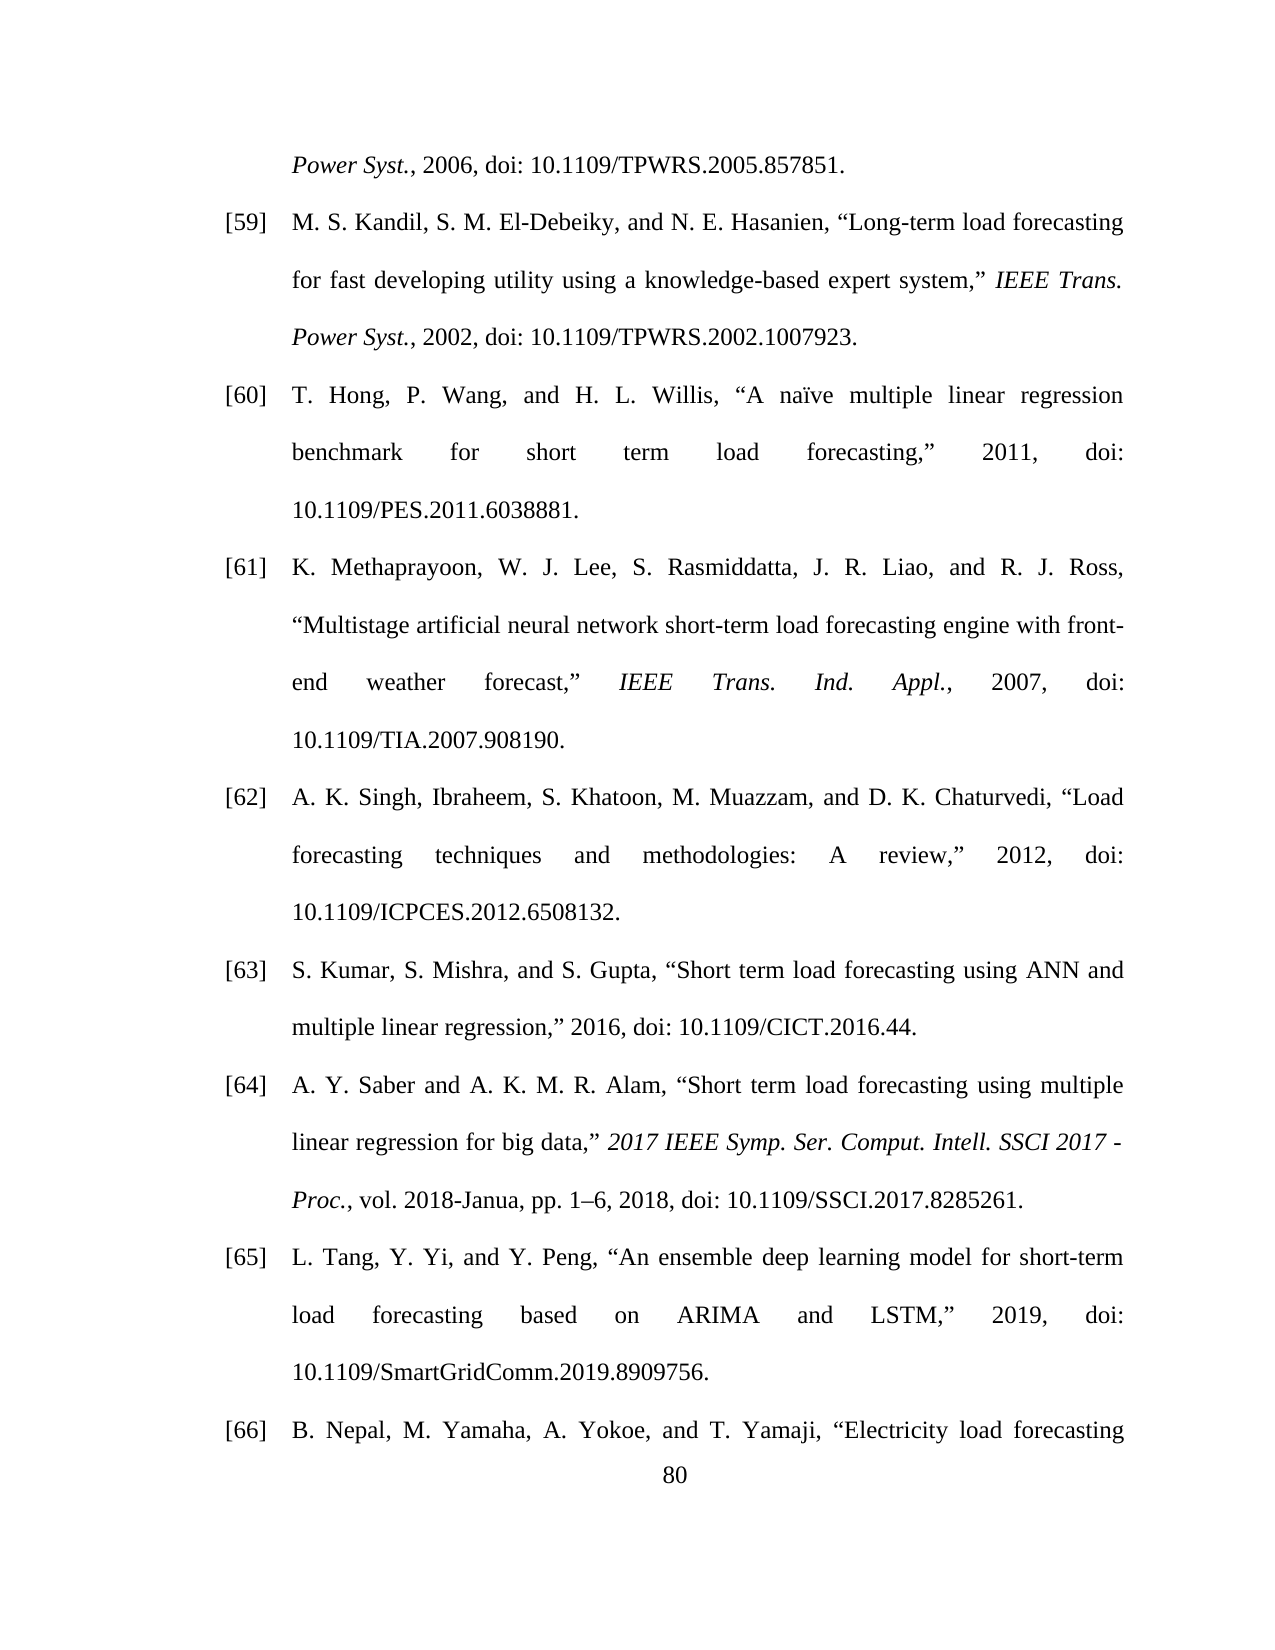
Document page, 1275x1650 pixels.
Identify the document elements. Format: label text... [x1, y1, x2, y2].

text [59] M. S. Kandil, S. M. El-Debeiky, and N. E. Hasanien, “Long-term load forecasting for fast developing utility using a knowledge-based expert system,” IEEE Trans. Power Syst., 2002, doi: 10.1109/TPWRS.2002.1007923. [225, 207, 1125, 351]
text [62] A. K. Singh, Ibraheem, S. Khatoon, M. Muazzam, and D. K. Chaturvedi, “Load forecasting techniques and methodologies: A review,” 2012, doi: 10.1109/ICPCES.2012.6508132. [225, 782, 1125, 926]
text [225, 1415, 1125, 1444]
text [61] K. Methaprayoon, W. J. Lee, S. Rasmiddatta, J. R. Liao, and R. J. Ross, “Multistage artificial neural network short-term load forecasting engine with front-end weather forecast,” IEEE Trans. Ind. Appl., 2007, doi: 10.1109/TIA.2007.908190. [225, 552, 1125, 754]
text [64] A. Y. Saber and A. K. M. R. Alam, “Short term load forecasting using multiple linear regression for big data,” 2017 IEEE Symp. Ser. Comput. Intell. SSCI 2017 - Proc., vol. 2018-Janua, pp. 1–6, 2018, doi: 10.1109/SSCI.2017.8285261. [225, 1070, 1125, 1214]
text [225, 150, 1125, 179]
text [63] S. Kumar, S. Mishra, and S. Gupta, “Short term load forecasting using ANN and multiple linear regression,” 2016, doi: 10.1109/CICT.2016.44. [225, 955, 1125, 1041]
text [60] T. Hong, P. Wang, and H. L. Willis, “A naïve multiple linear regression benchmark for short term load forecasting,” 2011, doi: 10.1109/PES.2011.6038881. [225, 380, 1125, 524]
text [65] L. Tang, Y. Yi, and Y. Peng, “An ensemble deep learning model for short-term load forecasting based on ARIMA and LSTM,” 2019, doi: 10.1109/SmartGridComm.2019.8909756. [225, 1242, 1125, 1386]
